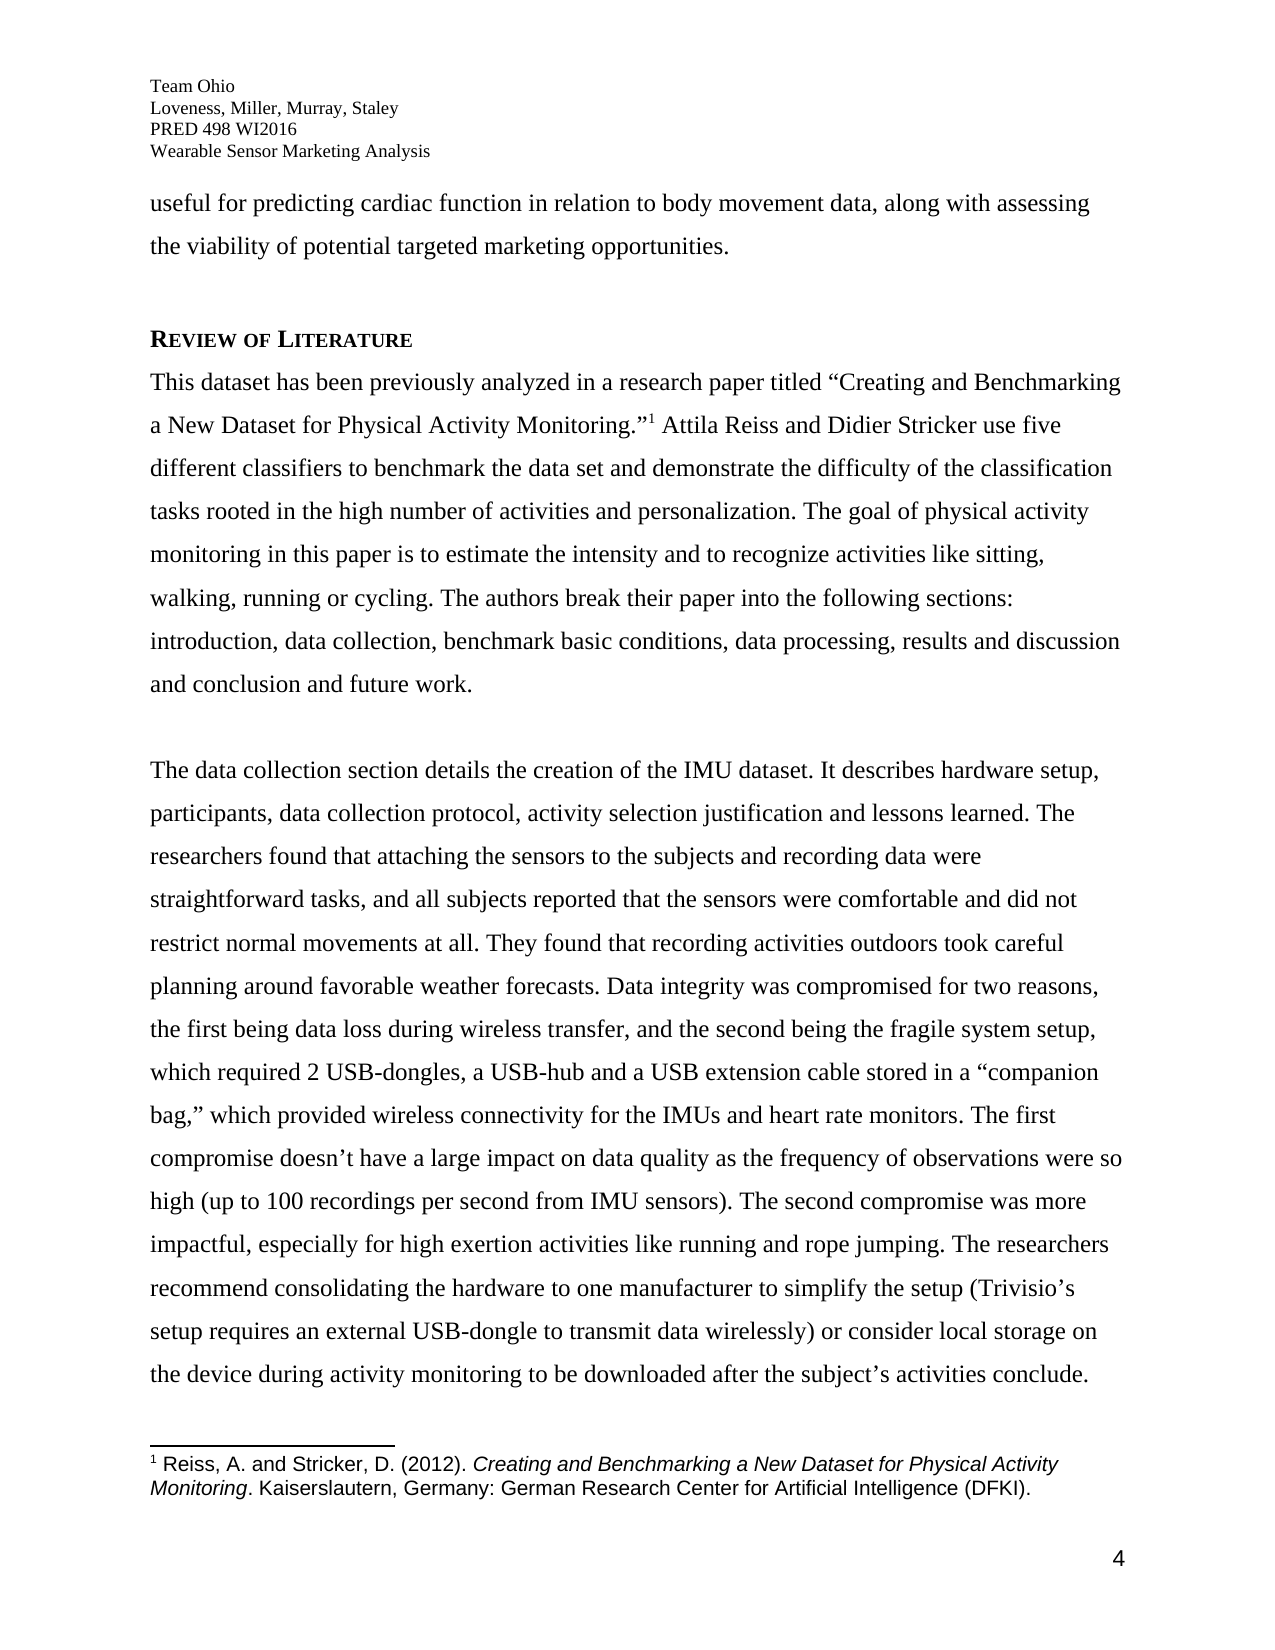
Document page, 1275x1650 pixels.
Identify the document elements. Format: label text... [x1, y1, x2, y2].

text This dataset has been previously analyzed in a research paper titled “Creating and Benchmarking a New Dataset for Physical Activity Monitoring.” Attila Reiss and Didier Stricker use five different classifiers to benchmark the data set and demonstrate the difficulty of the classification tasks rooted in the high number of activities and personalization. The goal of physical activity monitoring in this paper is to estimate the intensity and to recognize activities like sitting, walking, running or cycling. The authors break their paper into the following sections: introduction, data collection, benchmark basic conditions, data processing, results and discussion and conclusion and future work. [150, 367, 1125, 698]
subtitle Review of Literature [150, 324, 1125, 353]
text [150, 188, 1125, 259]
text The data collection section details the creation of the IMU dataset. It describes hardware setup, participants, data collection protocol, activity selection justification and lessons learned. The researchers found that attaching the sensors to the subjects and recording data were straightforward tasks, and all subjects reported that the sensors were comfortable and did not restrict normal movements at all. They found that recording activities outdoors took careful planning around favorable weather forecasts. Data integrity was compromised for two reasons, the first being data loss during wireless transfer, and the second being the fragile system setup, which required 2 USB-dongles, a USB-hub and a USB extension cable stored in a “companion bag,” which provided wireless connectivity for the IMUs and heart rate monitors. The first compromise doesn’t have a large impact on data quality as the frequency of observations were so high (up to 100 recordings per second from IMU sensors). The second compromise was more impactful, especially for high exertion activities like running and rope jumping. The researchers recommend consolidating the hardware to one manufacturer to simplify the setup (Trivisio’s setup requires an external USB-dongle to transmit data wirelessly) or consider local storage on the device during activity monitoring to be downloaded after the subject’s activities conclude. [150, 755, 1125, 1388]
